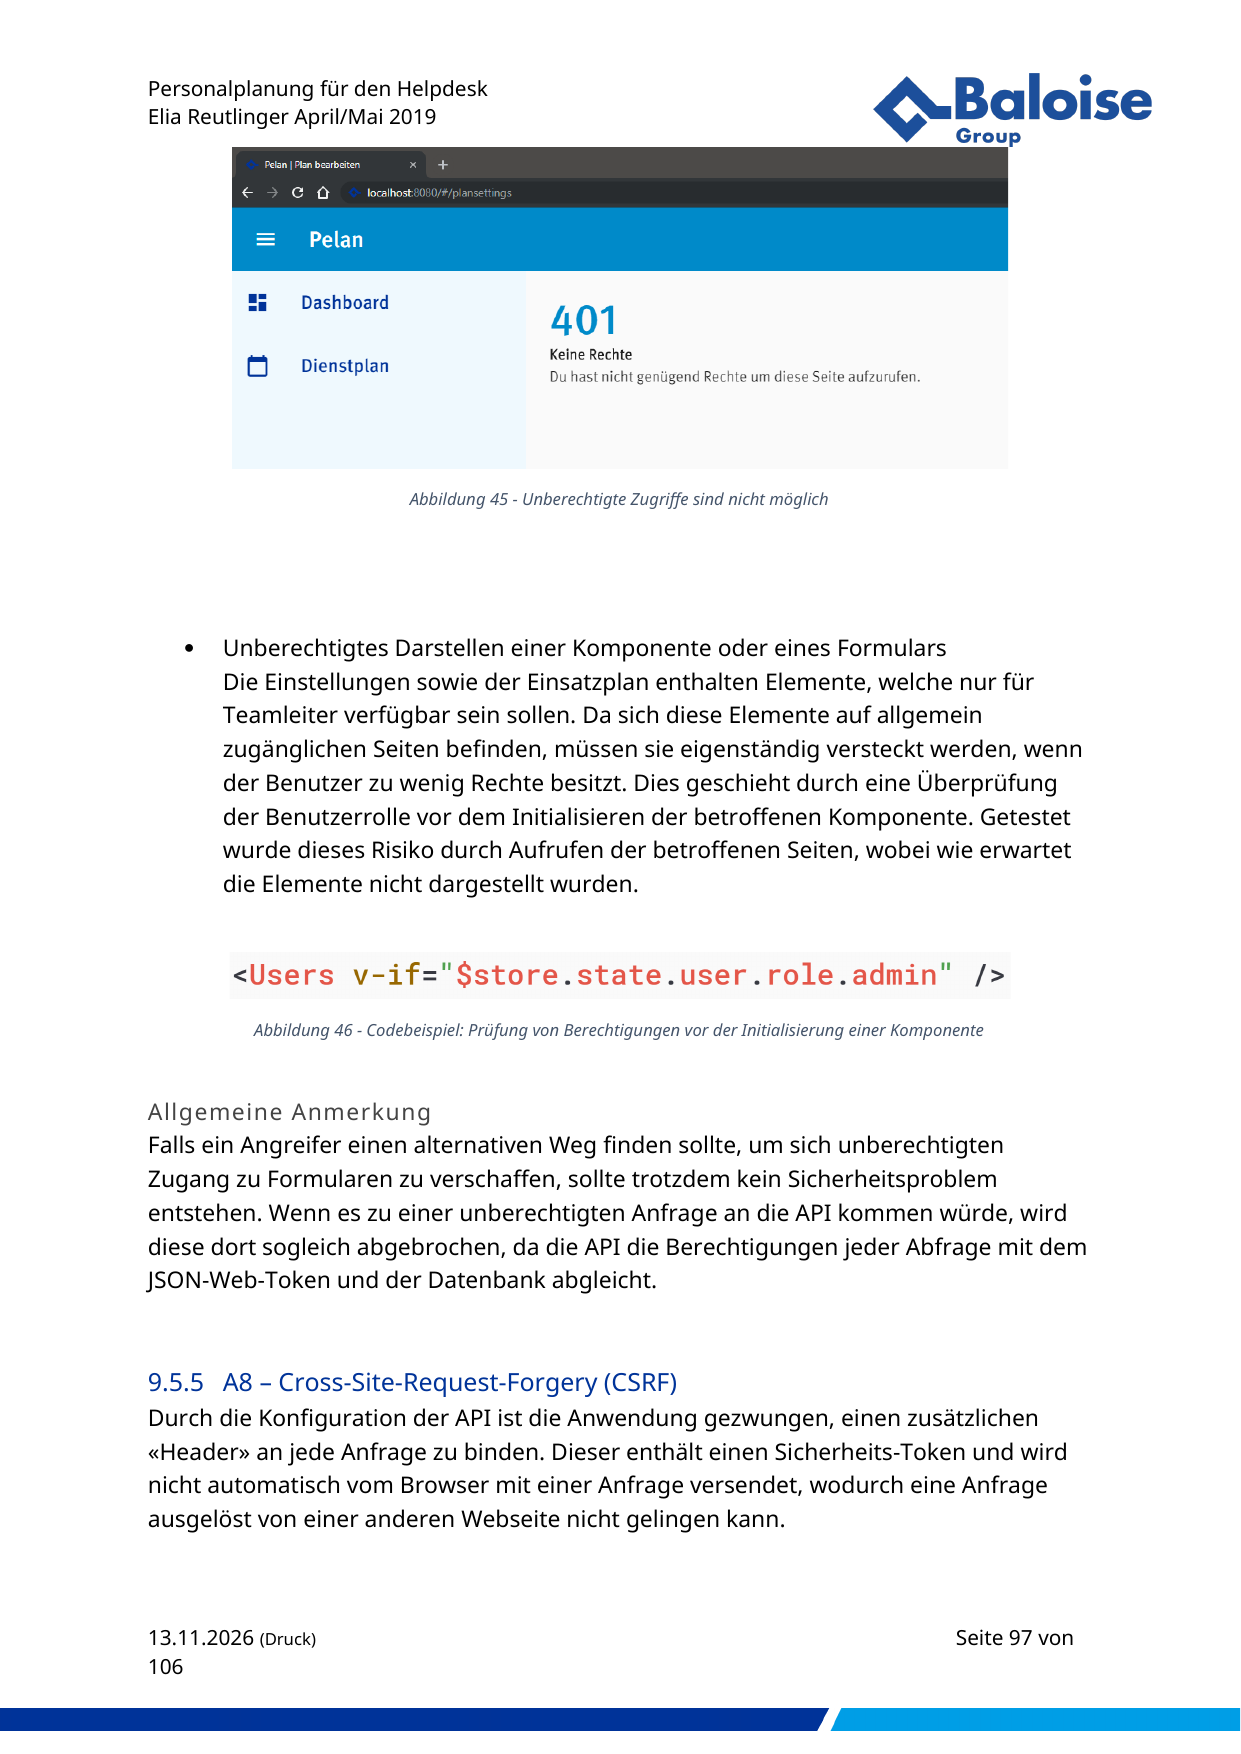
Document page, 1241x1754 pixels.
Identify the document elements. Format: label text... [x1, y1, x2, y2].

text Falls ein Angreifer einen alternativen Weg finden sollte, um sich unberechtigten Zugang zu Formularen zu verschaffen, sollte trotzdem kein Sicherheitsproblem entstehen. Wenn es zu einer unberechtigten Anfrage an die API kommen würde, wird diese dort sogleich abgebrochen, da die API die Berechtigungen jeder Abfrage mit dem JSON-Web-Token und der Datenbank abgleicht. [148, 1129, 1093, 1295]
text Abbildung 45 - Unberechtigte Zugriffe sind nicht möglich [148, 488, 1093, 510]
list Die Einstellungen sowie der Einsatzplan enthalten Elemente, welche nur für Teamleiter verfügbar sein sollen. Da sich diese Elemente auf allgemein zugänglichen Seiten befinden, müssen sie eigenständig versteckt werden, wenn der Benutzer zu wenig Rechte besitzt. Dies geschieht durch eine Überprüfung der Benutzerrolle vor dem Initialisieren der betroffenen Komponente. Getestet wurde dieses Risiko durch Aufrufen der betroffenen Seiten, wobei wie erwartet die Elemente nicht dargestellt wurden. [223, 666, 1093, 899]
list Unberechtigtes Darstellen einer Komponente oder eines Formulars [185, 632, 1093, 663]
picture [311, 232, 321, 246]
picture [0, 1708, 1241, 1733]
picture [358, 236, 362, 246]
picture [229, 952, 1011, 999]
text Durch die Konfiguration der API ist die Anwendung gezwungen, einen zusätzlichen «Header» an jede Anfrage zu binden. Dieser enthält einen Sicherheits-Token und wird nicht automatisch vom Browser mit einer Anfrage versendet, wodurch eine Anfrage ausgelöst von einer anderen Webseite nicht gelingen kann. [148, 1402, 1093, 1534]
text Abbildung 46 - Codebeispiel: Prüfung von Berechtigungen vor der Initialisierung einer Komponente [148, 1018, 1093, 1041]
picture [232, 73, 1152, 207]
picture [232, 272, 1009, 469]
subtitle Allgemeine Anmerkung [148, 1095, 1093, 1127]
subtitle A8 – Cross-Site-Request-Forgery (CSRF) [148, 1365, 1093, 1399]
